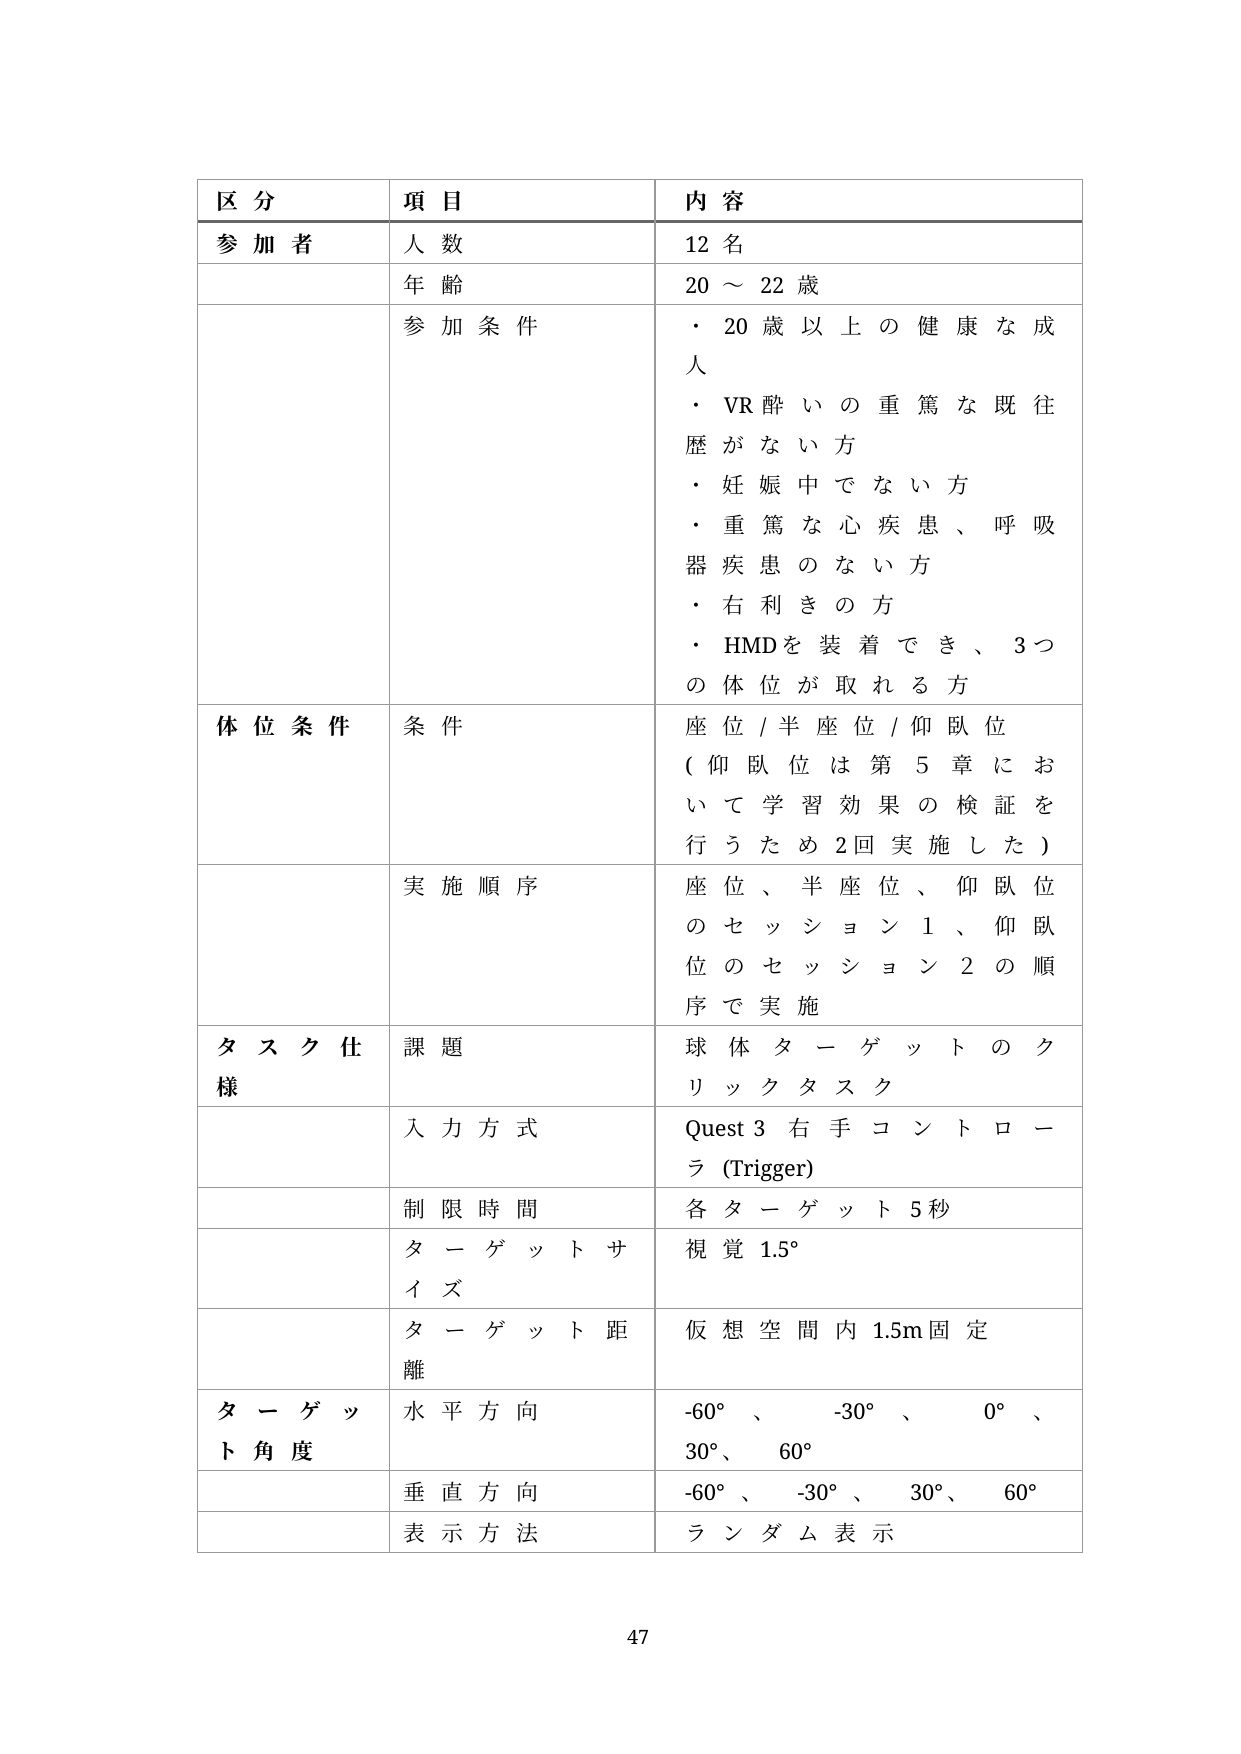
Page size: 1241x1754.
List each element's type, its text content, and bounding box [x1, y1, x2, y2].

table_cell Quest 3 右手コントローラ(Trigger) [656, 1107, 1082, 1187]
table_cell [198, 865, 389, 1025]
table_header 区分 [198, 180, 389, 220]
table_cell 各ターゲット5秒 [656, 1188, 1082, 1227]
table_cell [198, 1471, 389, 1511]
table_cell 課題 [390, 1026, 654, 1106]
table_cell 12名 [656, 223, 1082, 263]
table_cell 垂直方向 [390, 1471, 654, 1511]
table_header 内容 [656, 180, 1082, 220]
table_cell [198, 305, 389, 704]
table_cell ターゲットサイズ [390, 1229, 654, 1308]
table_cell 参加条件 [390, 305, 654, 704]
table_cell ターゲット角度 [198, 1390, 389, 1470]
table_cell 20〜22歳 [656, 264, 1082, 304]
table_cell 条件 [390, 705, 654, 864]
table_header 項目 [390, 180, 654, 220]
table_cell [198, 1309, 389, 1389]
table_cell 制限時間 [390, 1188, 654, 1227]
table_cell 体位条件 [198, 705, 389, 864]
table_cell 表示方法 [390, 1512, 654, 1552]
table_cell タスク仕様 [198, 1026, 389, 1106]
table_cell ・20歳以上の健康な成人 ・VR酔いの重篤な既往歴がない方 ・妊娠中でない方 ・重篤な心疾患、呼吸器疾患のない方 ・右利きの方 ・HMDを装着でき、3つの体位が取れる方 [656, 305, 1082, 704]
table_cell 球体ターゲットのクリックタスク [656, 1026, 1082, 1106]
table_cell ランダム表示 [656, 1512, 1082, 1552]
table_cell [198, 1188, 389, 1227]
table_cell [198, 1107, 389, 1187]
table_cell -60°、 -30°、 30°、 60° [656, 1471, 1082, 1511]
table_cell -60°、 -30°、 0°、 30°、 60° [656, 1390, 1082, 1470]
table_cell 年齢 [390, 264, 654, 304]
table_cell 仮想空間内1.5m固定 [656, 1309, 1082, 1389]
table_cell 人数 [390, 223, 654, 263]
table_cell 入力方式 [390, 1107, 654, 1187]
table_cell 水平方向 [390, 1390, 654, 1470]
table_cell [198, 264, 389, 304]
table_cell 参加者 [198, 223, 389, 263]
table_cell ターゲット距離 [390, 1309, 654, 1389]
table_cell [198, 1229, 389, 1308]
table_cell 実施順序 [390, 865, 654, 1025]
table_cell 座位、半座位、仰臥位のセッション１、仰臥位のセッション２の順序で実施 [656, 865, 1082, 1025]
table_cell 座位/半座位/仰臥位 (仰臥位は第５章において学習効果の検証を行うため2回実施した) [656, 705, 1082, 864]
table_cell [198, 1512, 389, 1552]
table_cell 視覚1.5° [656, 1229, 1082, 1308]
